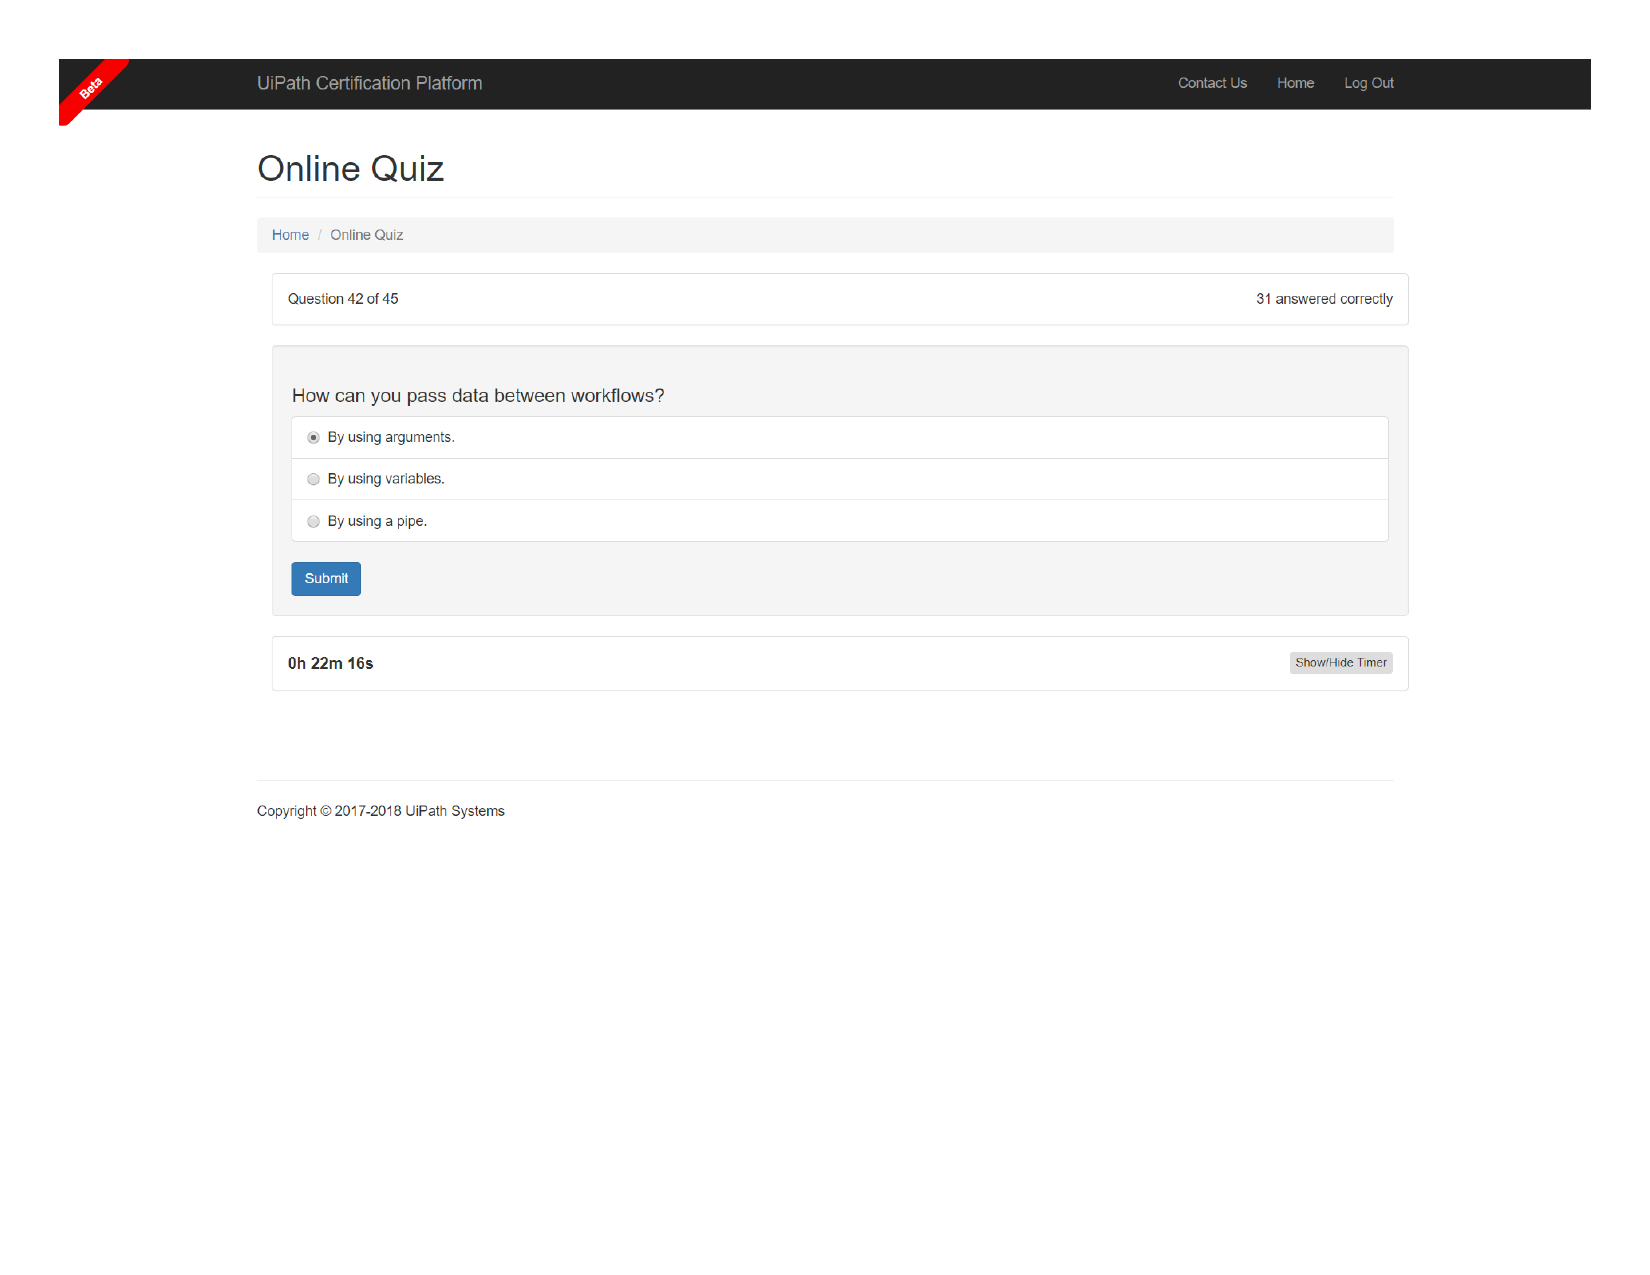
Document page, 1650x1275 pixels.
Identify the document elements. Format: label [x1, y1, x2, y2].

picture [59, 59, 1591, 921]
